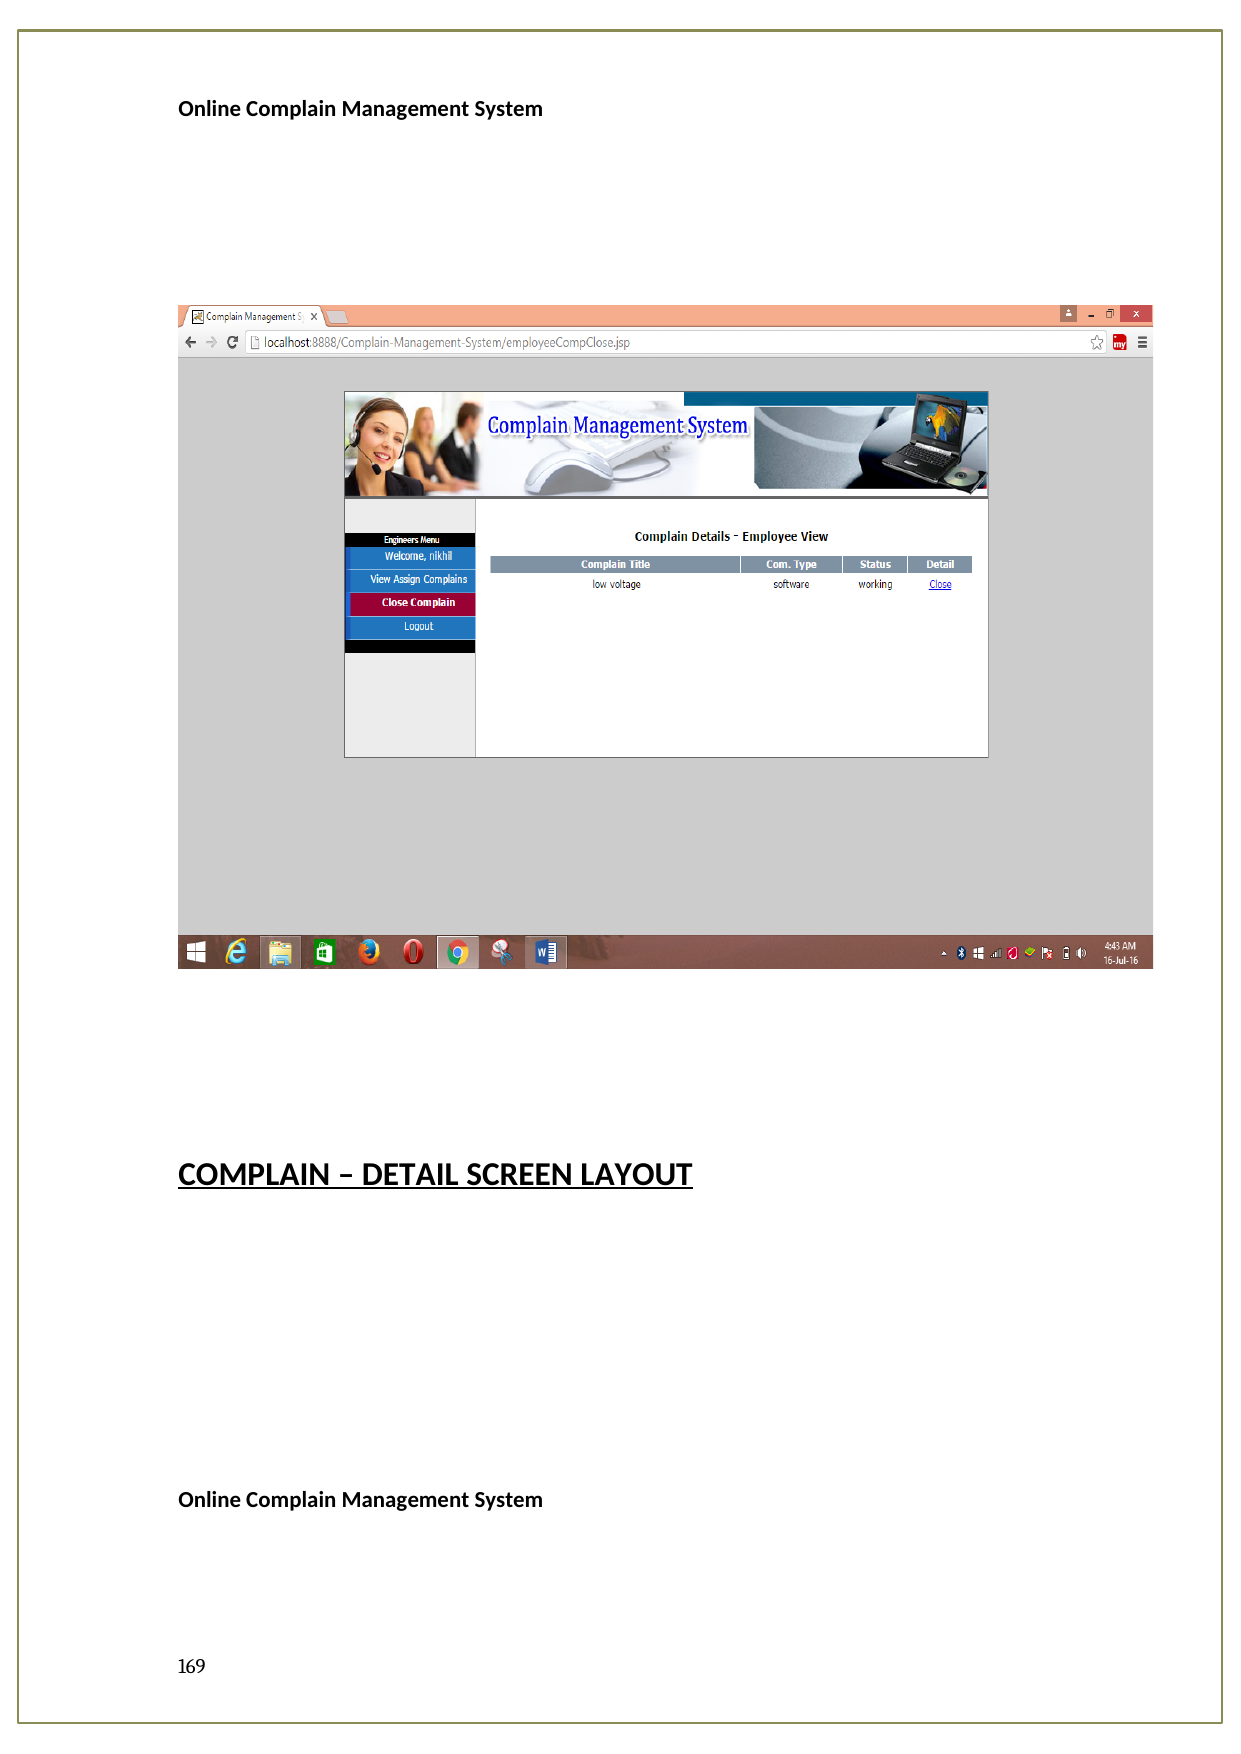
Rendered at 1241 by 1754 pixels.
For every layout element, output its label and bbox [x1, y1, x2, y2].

picture [178, 305, 1154, 969]
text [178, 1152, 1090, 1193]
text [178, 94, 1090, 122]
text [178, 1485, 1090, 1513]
